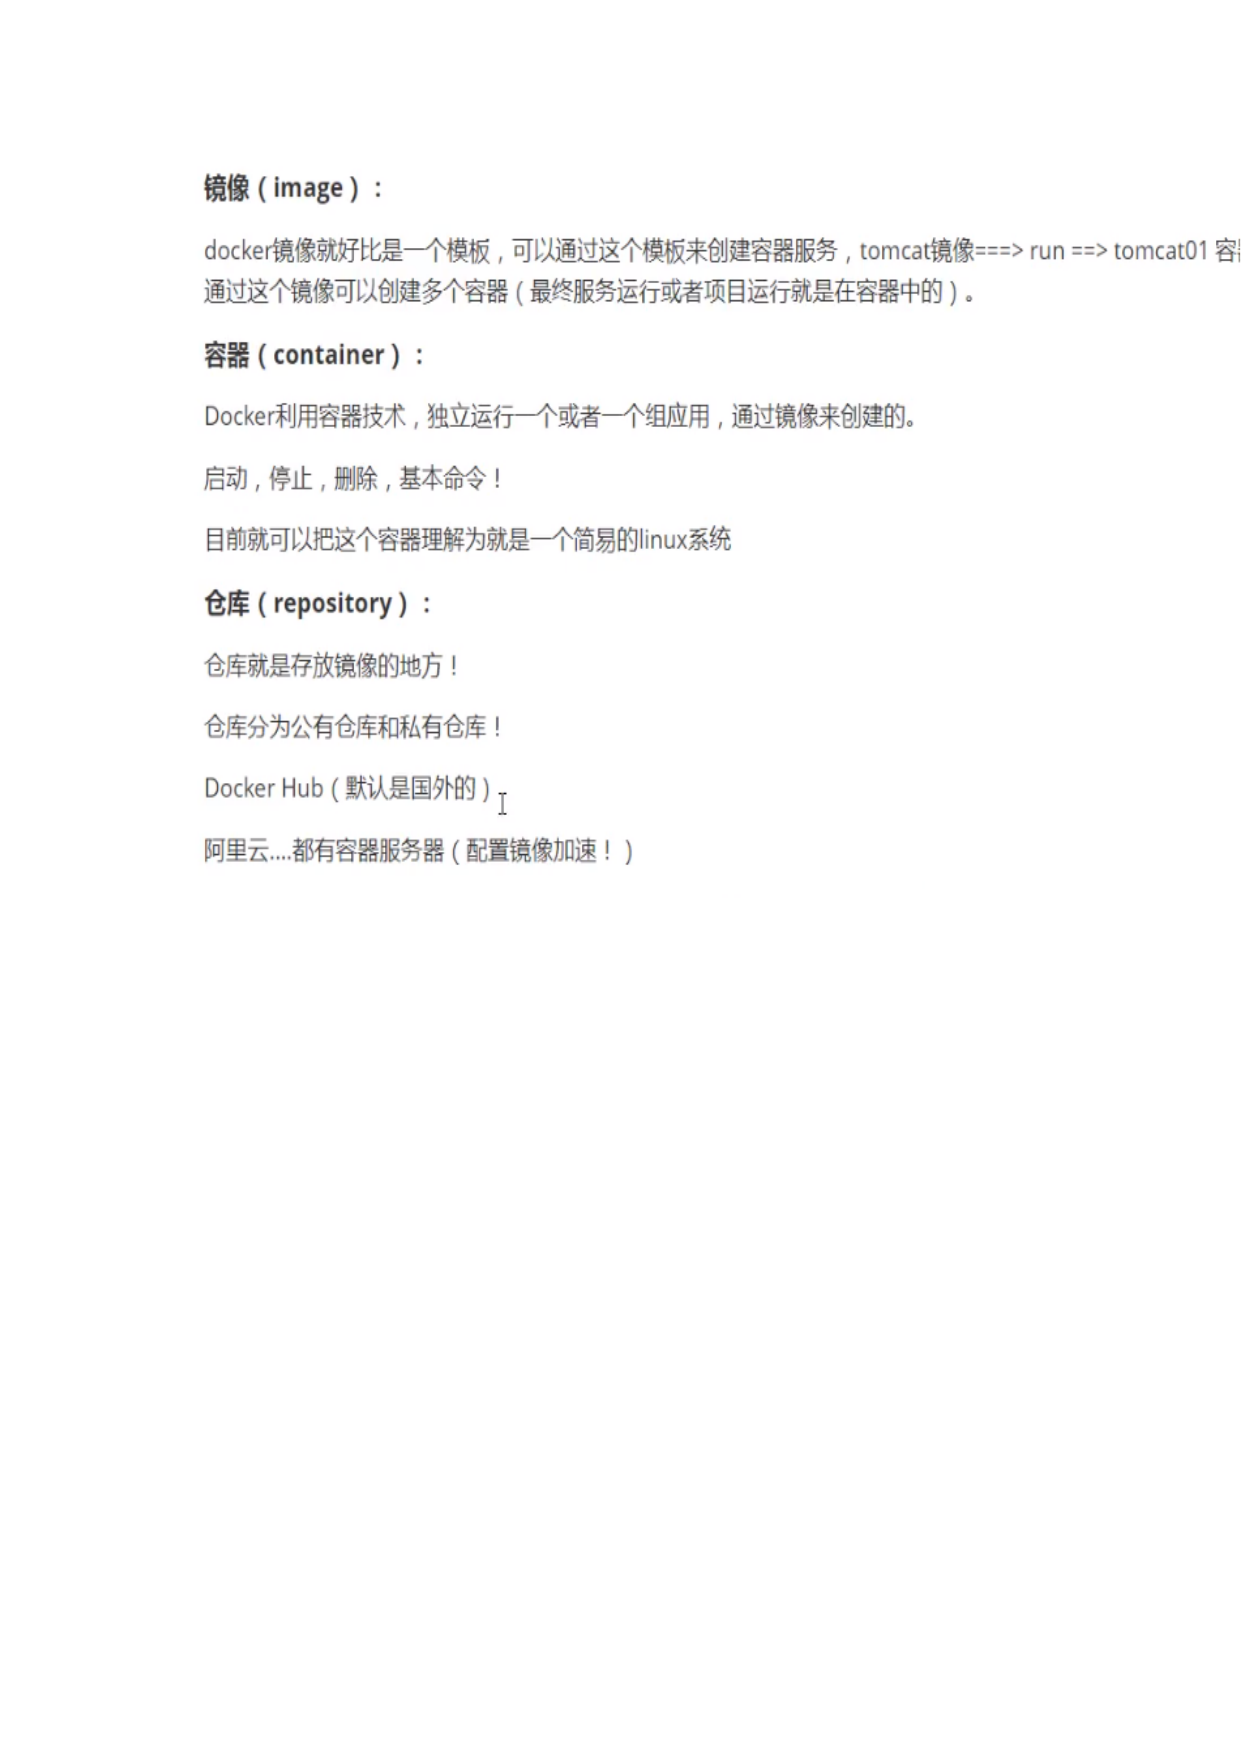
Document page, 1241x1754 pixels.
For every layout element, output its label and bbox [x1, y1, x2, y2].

picture [187, 162, 1241, 937]
